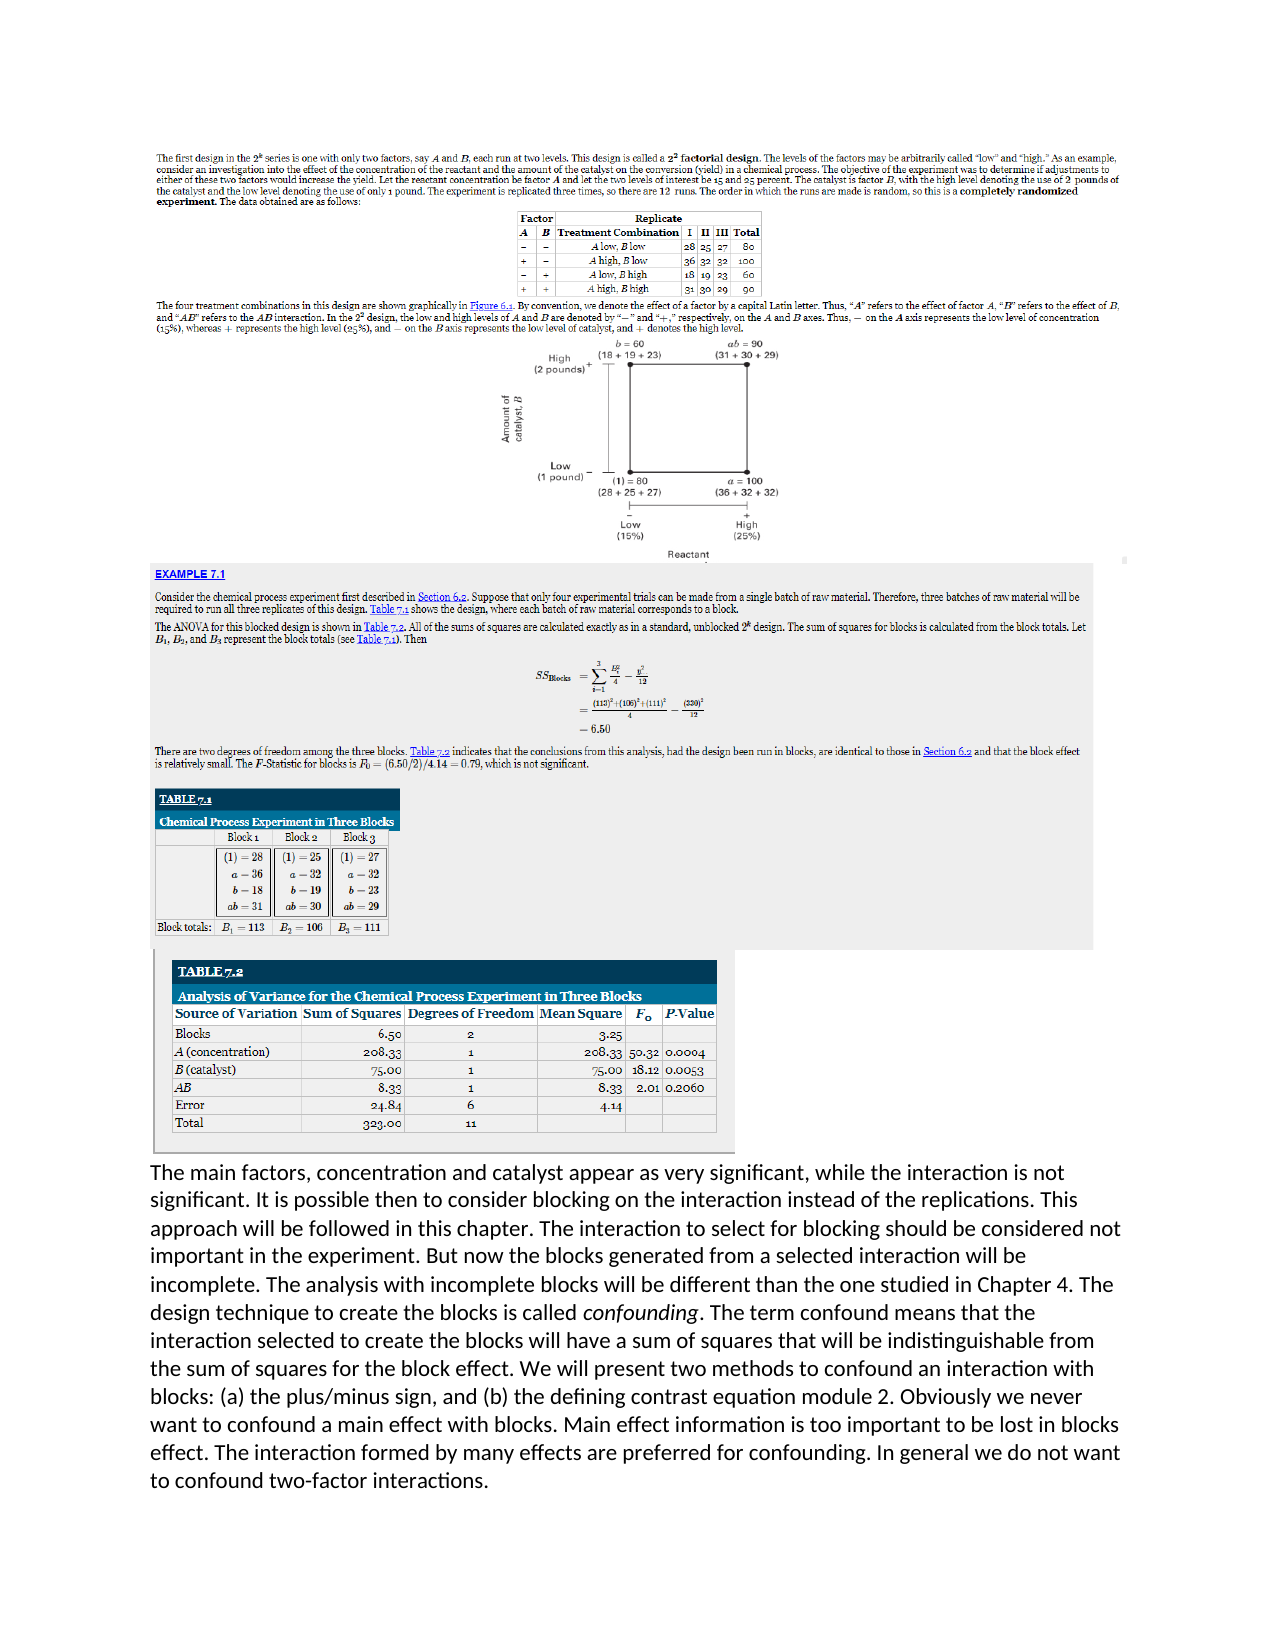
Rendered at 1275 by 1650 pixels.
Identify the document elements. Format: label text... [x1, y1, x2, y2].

picture [150, 150, 1127, 1158]
text The main factors, concentration and catalyst appear as very significant, while the interaction is not significant. It is possible then to consider blocking on the interaction instead of the replications. This approach will be followed in this chapter. The interaction to select for blocking should be considered not important in the experiment. But now the blocks generated from a selected interaction will be incomplete. The analysis with incomplete blocks will be different than the one studied in Chapter 4. The design technique to create the blocks is called confounding. The term confound means that the interaction selected to create the blocks will have a sum of squares that will be indistinguishable from the sum of squares for the block effect. We will present two methods to confound an interaction with blocks: (a) the plus/minus sign, and (b) the defining contrast equation module 2. Obviously we never want to confound a main effect with blocks. Main effect information is too important to be lost in blocks effect. The interaction formed by many effects are preferred for confounding. In general we do not want to confound two-factor interactions. [150, 1158, 1125, 1494]
